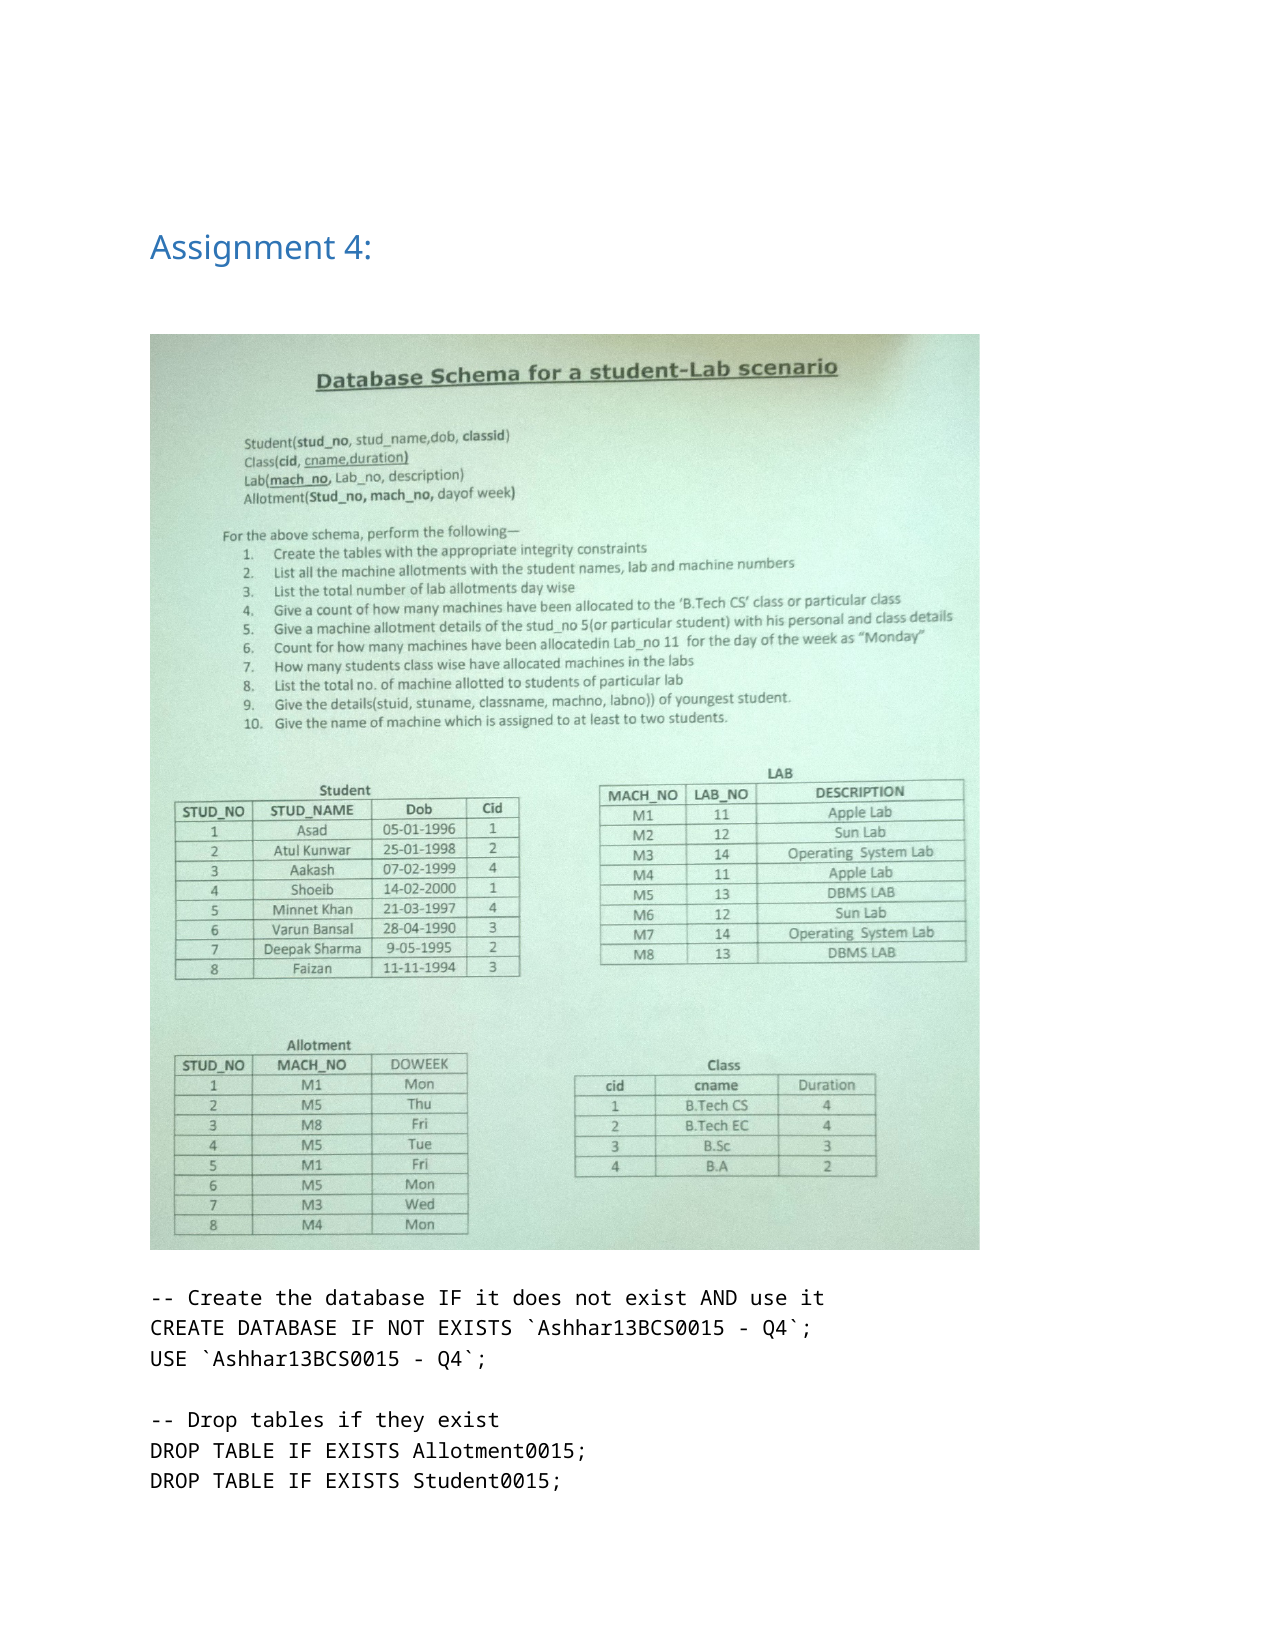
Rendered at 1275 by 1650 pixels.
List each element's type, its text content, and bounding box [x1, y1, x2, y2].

text DROP TABLE IF EXISTS Allotment0015; [150, 1436, 1125, 1464]
subtitle Assignment 4: [150, 224, 1125, 269]
text CREATE DATABASE IF NOT EXISTS `Ashhar13BCS0015 - Q4`; [150, 1313, 1125, 1342]
picture [150, 334, 980, 1250]
text DROP TABLE IF EXISTS Student0015; [150, 1466, 1125, 1495]
text -- Create the database IF it does not exist AND use it [150, 1283, 1125, 1311]
text -- Drop tables if they exist [150, 1405, 1125, 1433]
text USE `Ashhar13BCS0015 - Q4`; [150, 1344, 1125, 1372]
